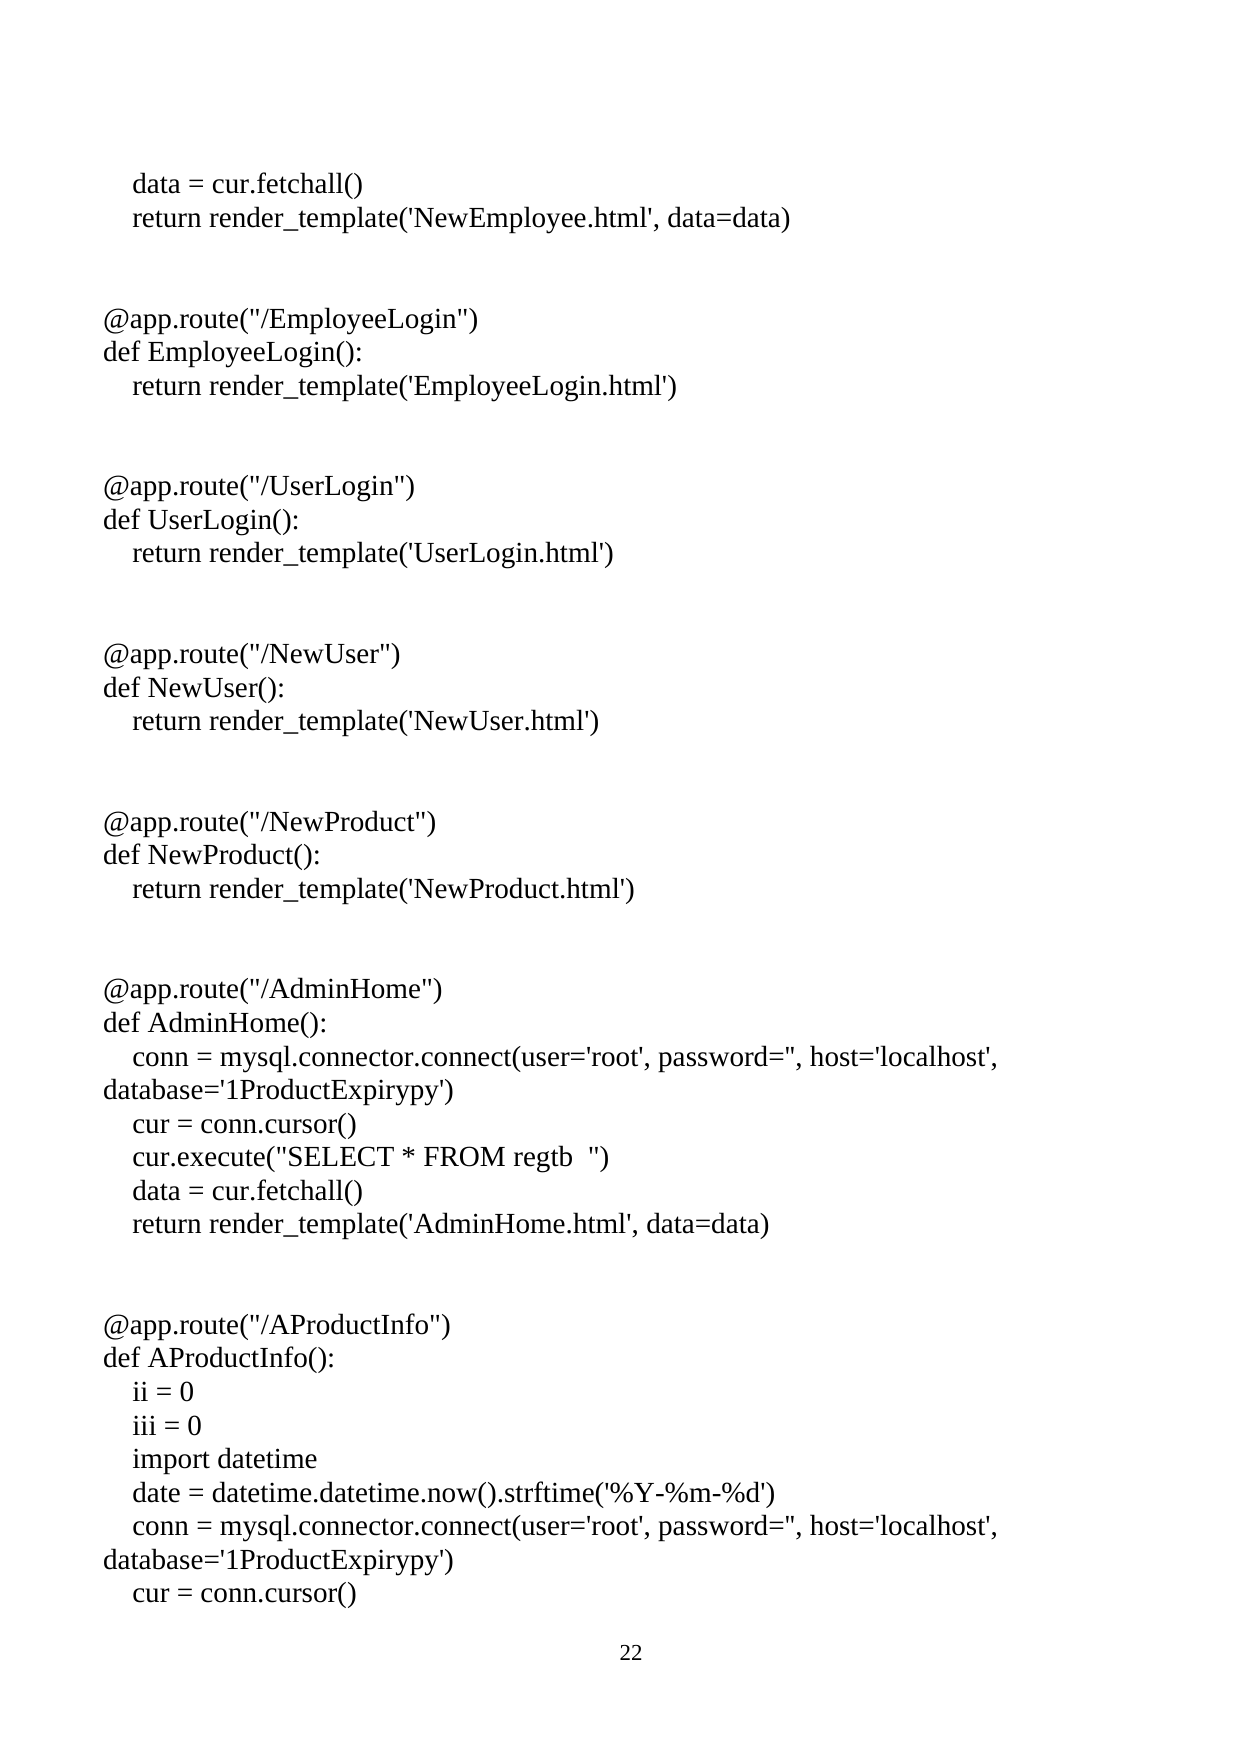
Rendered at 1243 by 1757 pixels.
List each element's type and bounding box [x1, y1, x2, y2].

text [44, 167, 1218, 1609]
